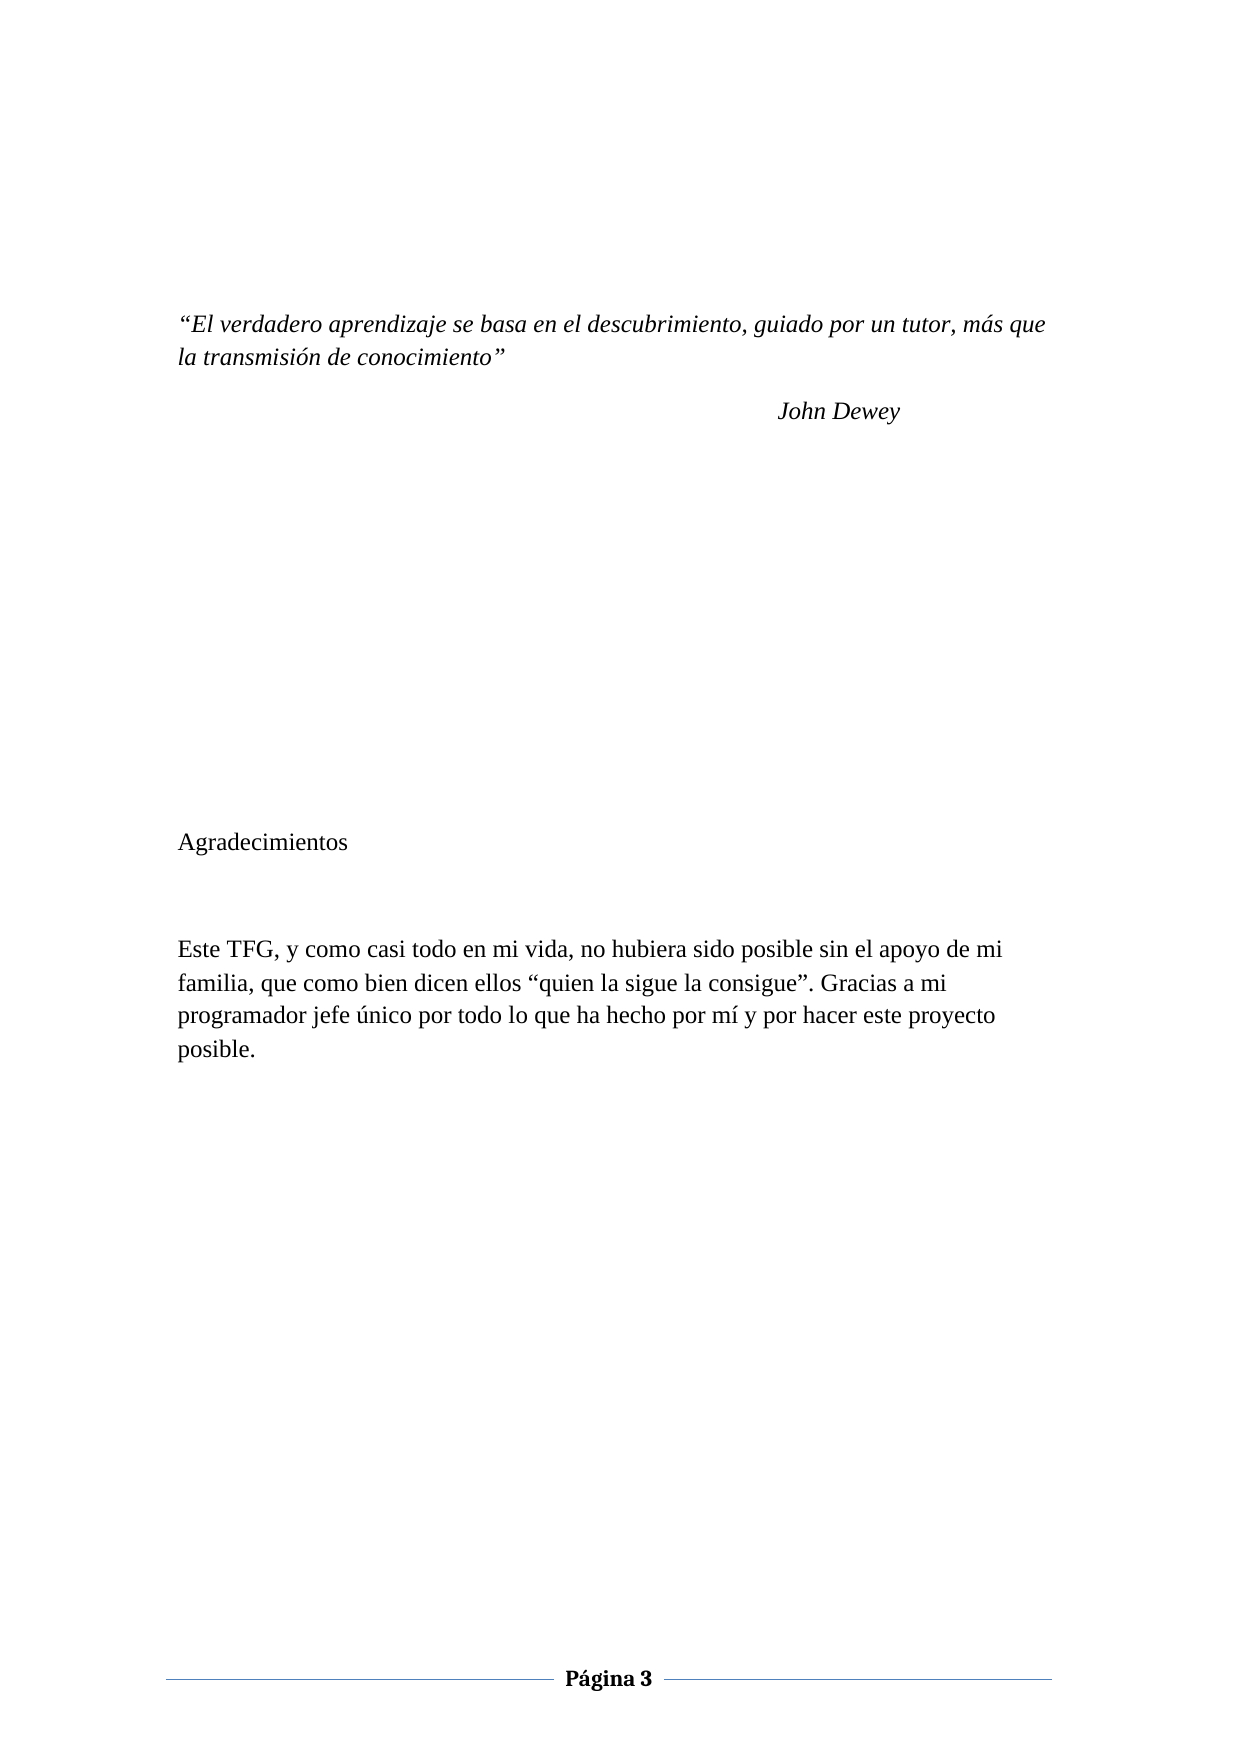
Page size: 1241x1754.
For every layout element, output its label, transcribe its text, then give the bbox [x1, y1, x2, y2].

text “El verdadero aprendizaje se basa en el descubrimiento, guiado por un tutor, más que la transmisión de conocimiento” [177, 309, 1063, 371]
text John Dewey [177, 396, 1063, 425]
text Agradecimientos [177, 827, 1063, 856]
text Este TFG, y como casi todo en mi vida, no hubiera sido posible sin el apoyo de mi familia, que como bien dicen ellos “quien la sigue la consigue”. Gracias a mi programador jefe único por todo lo que ha hecho por mí y por hacer este proyecto posible. [177, 934, 1063, 1062]
